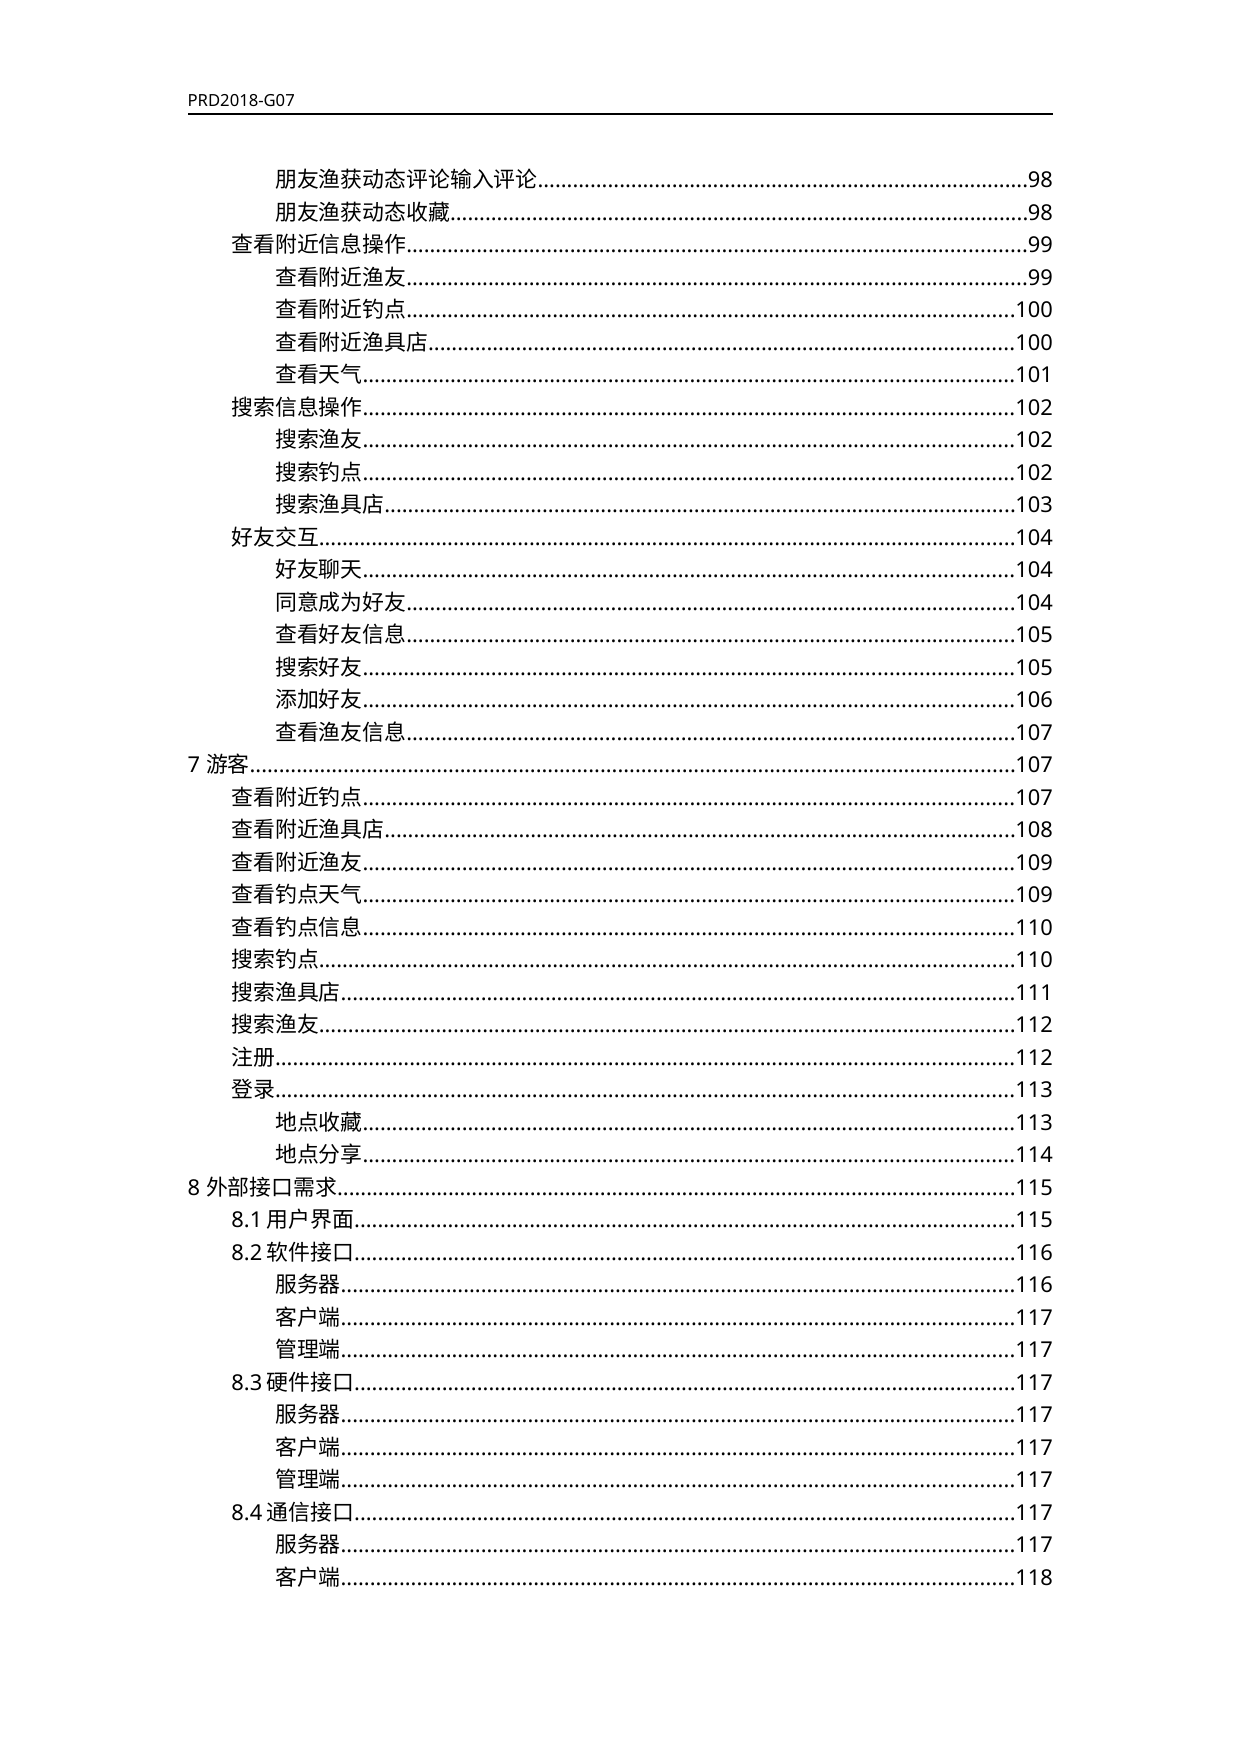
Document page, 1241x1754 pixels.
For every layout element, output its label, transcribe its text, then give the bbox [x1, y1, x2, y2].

text 客户端 118 [275, 1559, 1053, 1592]
text 好友聊天 104 [275, 552, 1053, 584]
text 搜索信息操作 102 [231, 389, 1053, 422]
text 查看附近钓点 107 [231, 779, 1053, 812]
text 添加好友 106 [275, 682, 1053, 714]
text 搜索渔友 102 [275, 422, 1053, 454]
text 好友交互 104 [231, 519, 1053, 552]
text 8.3硬件接口 117 [231, 1364, 1053, 1397]
text 7 游客 107 [187, 747, 1053, 779]
text 查看天气 101 [275, 357, 1053, 389]
text 服务器 117 [275, 1397, 1053, 1429]
text 服务器 117 [275, 1527, 1053, 1559]
text 搜索渔友 112 [231, 1007, 1053, 1039]
text 查看附近渔具店 108 [231, 812, 1053, 844]
text 登录 113 [231, 1072, 1053, 1104]
text 搜索好友 105 [275, 649, 1053, 682]
text 管理端 117 [275, 1462, 1053, 1494]
text 查看渔友信息 107 [275, 714, 1053, 747]
text 8.1用户界面 115 [231, 1202, 1053, 1234]
text 管理端 117 [275, 1332, 1053, 1364]
text 查看附近渔友 99 [275, 259, 1053, 292]
text 搜索渔具店 103 [275, 487, 1053, 519]
text 8.2软件接口 116 [231, 1234, 1053, 1267]
text 朋友渔获动态收藏 98 [275, 194, 1053, 227]
text 服务器 116 [275, 1267, 1053, 1299]
text 查看附近信息操作 99 [231, 227, 1053, 259]
text 搜索钓点 102 [275, 454, 1053, 487]
text 地点分享 114 [275, 1137, 1053, 1169]
text 客户端 117 [275, 1299, 1053, 1332]
text 注册 112 [231, 1039, 1053, 1072]
text 查看附近钓点 100 [275, 292, 1053, 324]
text 查看好友信息 105 [275, 617, 1053, 649]
text 客户端 117 [275, 1429, 1053, 1462]
text 搜索渔具店 111 [231, 974, 1053, 1007]
text 8 外部接口需求 115 [187, 1169, 1053, 1202]
text 搜索钓点 110 [231, 942, 1053, 974]
text 朋友渔获动态评论输入评论 98 [275, 162, 1053, 194]
text 8.4通信接口 117 [231, 1494, 1053, 1527]
text 查看附近渔友 109 [231, 844, 1053, 877]
text 查看钓点信息 110 [231, 909, 1053, 942]
text 地点收藏 113 [275, 1104, 1053, 1137]
text 查看附近渔具店 100 [275, 324, 1053, 357]
text 同意成为好友 104 [275, 584, 1053, 617]
text 查看钓点天气 109 [231, 877, 1053, 909]
